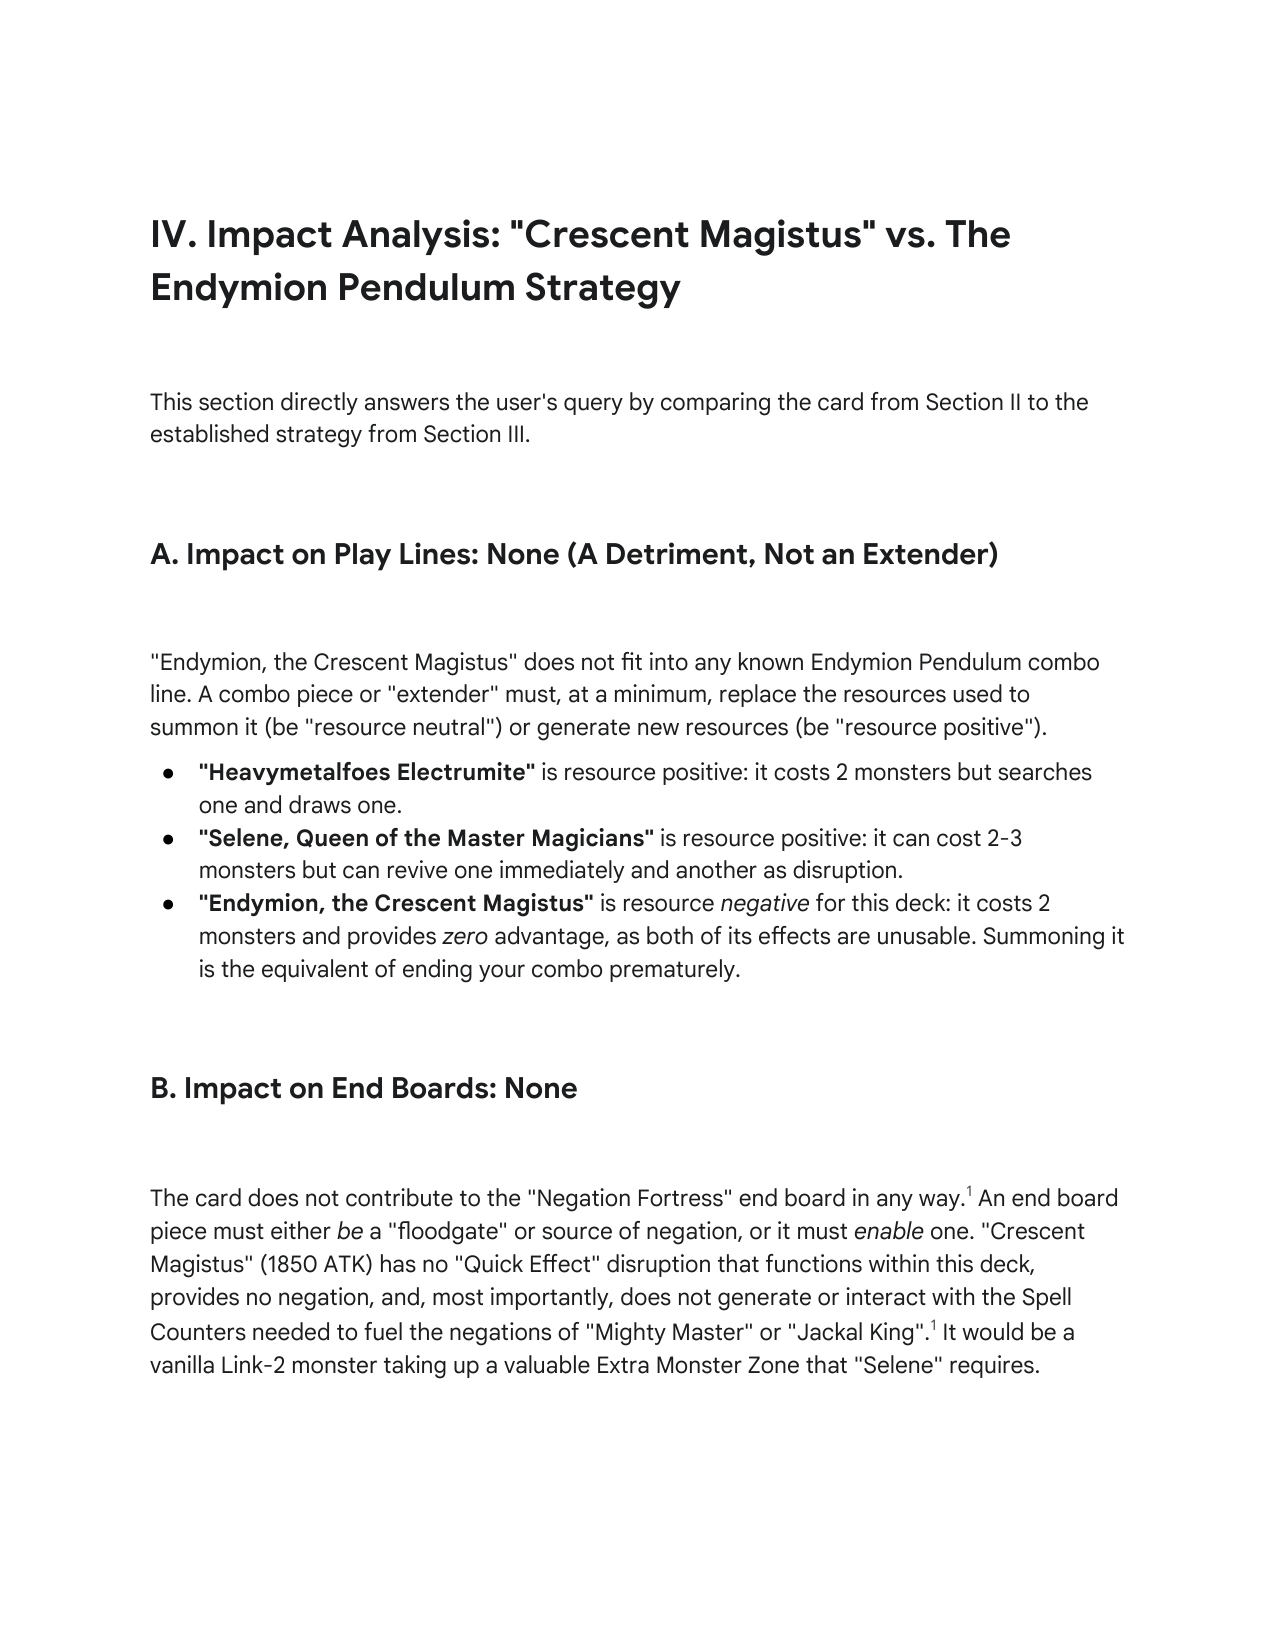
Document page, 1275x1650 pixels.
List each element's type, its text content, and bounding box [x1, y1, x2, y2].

subtitle B. Impact on End Boards: None [150, 1070, 1125, 1107]
text This section directly answers the user's query by comparing the card from Section II to the established strategy from Section III. [150, 388, 1125, 449]
subtitle IV. Impact Analysis: "Crescent Magistus" vs. The Endymion Pendulum Strategy [150, 211, 1125, 311]
list "Selene, Queen of the Master Magicians" is resource positive: it can cost 2-3 monsters but can revive one immediately and another as disruption. [161, 824, 1125, 886]
list "Endymion, the Crescent Magistus" is resource negative for this deck: it costs 2 monsters and provides zero advantage, as both of its effects are unusable. Summoning it is the equivalent of ending your combo prematurely. [161, 889, 1125, 984]
text The card does not contribute to the "Negation Fortress" end board in any way.1 An end board piece must either be a "floodgate" or source of negation, or it must enable one. "Crescent Magistus" (1850 ATK) has no "Quick Effect" disruption that functions within this deck, provides no negation, and, most importantly, does not generate or interact with the Spell Counters needed to fuel the negations of "Mighty Master" or "Jackal King".1 It would be a vanilla Link-2 monster taking up a valuable Extra Monster Zone that "Selene" requires. [150, 1182, 1125, 1380]
text "Endymion, the Crescent Magistus" does not fit into any known Endymion Pendulum combo line. A combo piece or "extender" must, at a minimum, replace the resources used to summon it (be "resource neutral") or generate new resources (be "resource positive"). [150, 648, 1125, 742]
subtitle A. Impact on Play Lines: None (A Detriment, Not an Extender) [150, 536, 1125, 573]
list "Heavymetalfoes Electrumite" is resource positive: it costs 2 monsters but searches one and draws one. [161, 759, 1125, 820]
